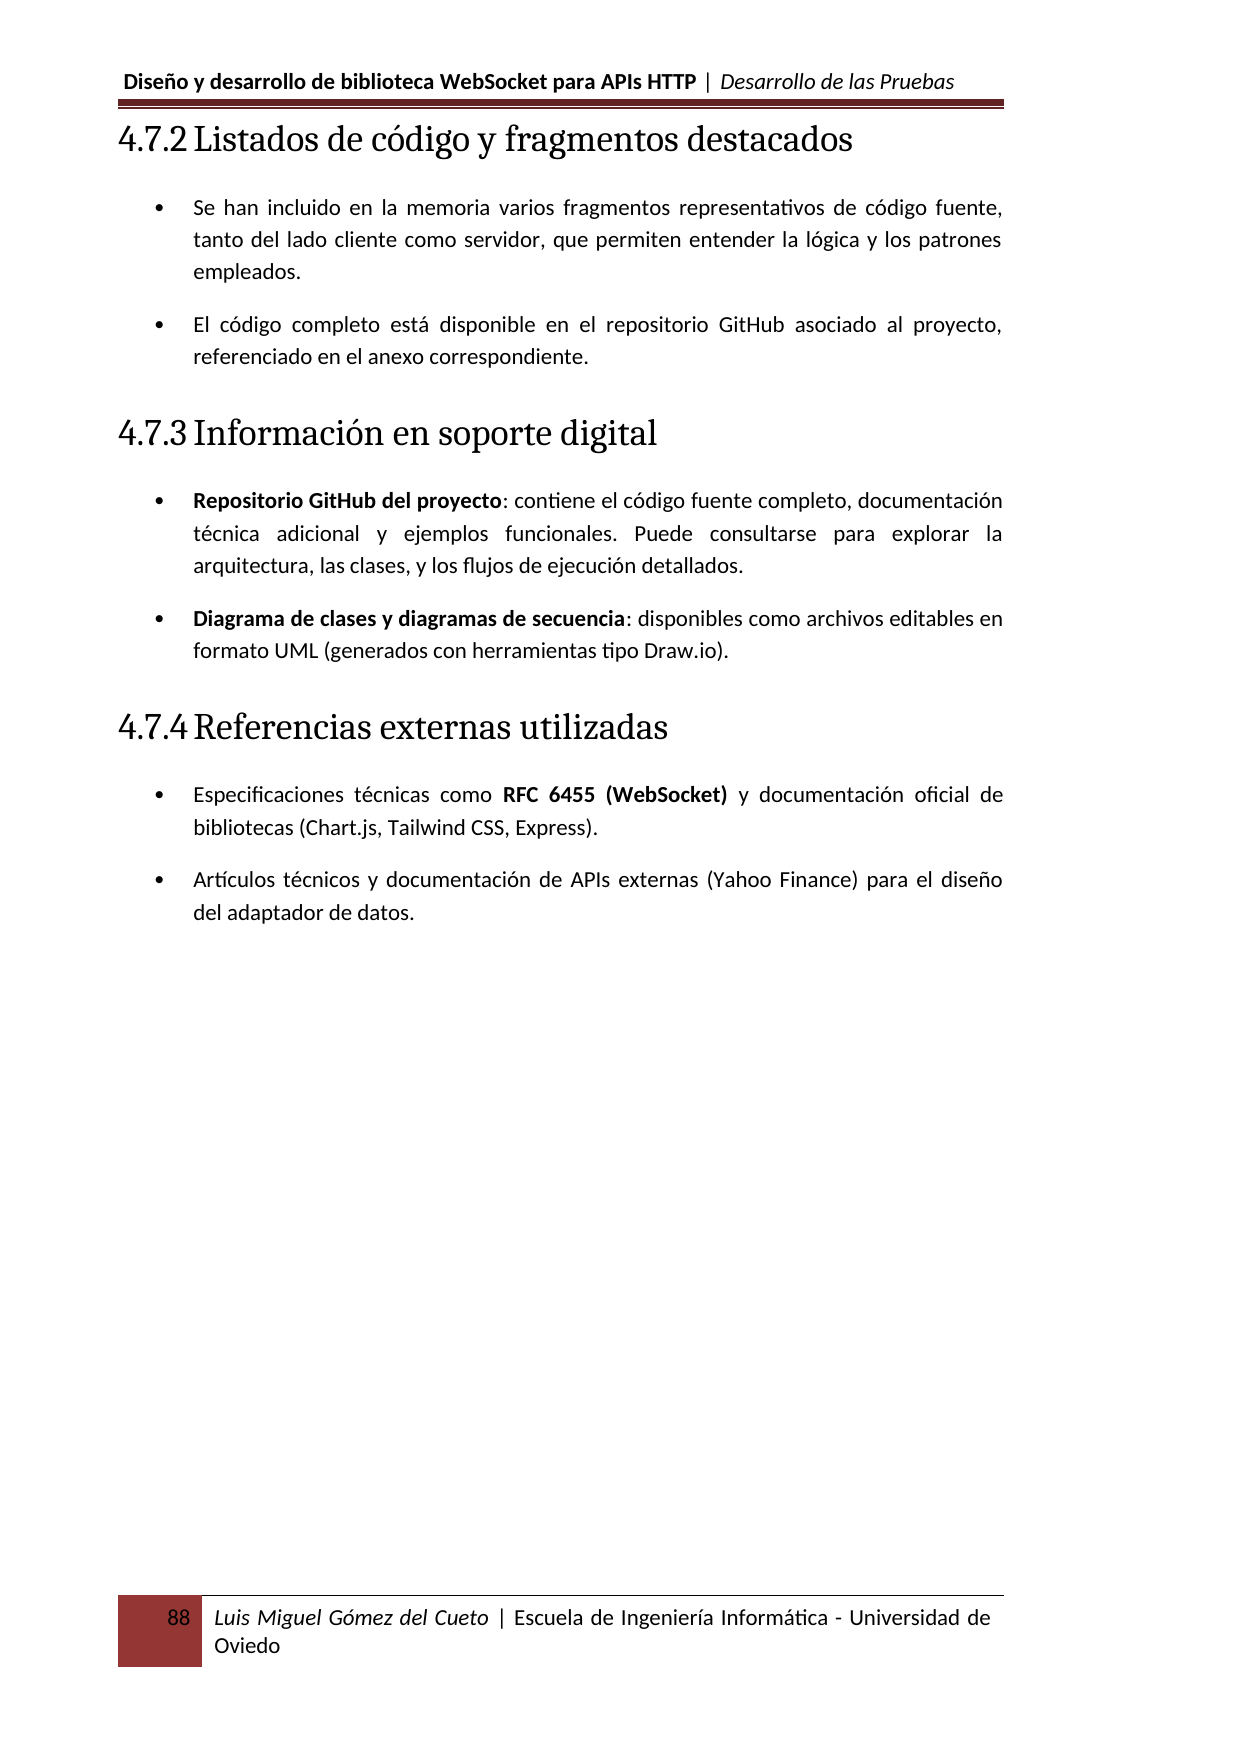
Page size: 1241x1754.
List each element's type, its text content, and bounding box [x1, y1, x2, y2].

subtitle Información en soporte digital [118, 412, 1004, 455]
list Artículos técnicos y documentación de APIs externas (Yahoo Finance) para el diseño del adaptador de datos. [156, 866, 1004, 926]
list El código completo está disponible en el repositorio GitHub asociado al proyecto, referenciado en el anexo correspondiente. [156, 310, 1004, 370]
list Diagrama de clases y diagramas de secuencia: disponibles como archivos editables en formato UML (generados con herramientas tipo Draw.io). [156, 604, 1004, 664]
list Se han incluido en la memoria varios fragmentos representativos de código fuente, tanto del lado cliente como servidor, que permiten entender la lógica y los patrones empleados. [156, 193, 1004, 285]
list Repositorio GitHub del proyecto: contiene el código fuente completo, documentación técnica adicional y ejemplos funcionales. Puede consultarse para explorar la arquitectura, las clases, y los flujos de ejecución detallados. [156, 487, 1004, 579]
subtitle Referencias externas utilizadas [118, 706, 1004, 749]
subtitle Listados de código y fragmentos destacados [118, 118, 1004, 161]
list Especificaciones técnicas como RFC 6455 (WebSocket) y documentación oficial de bibliotecas (Chart.js, Tailwind CSS, Express). [156, 780, 1004, 841]
